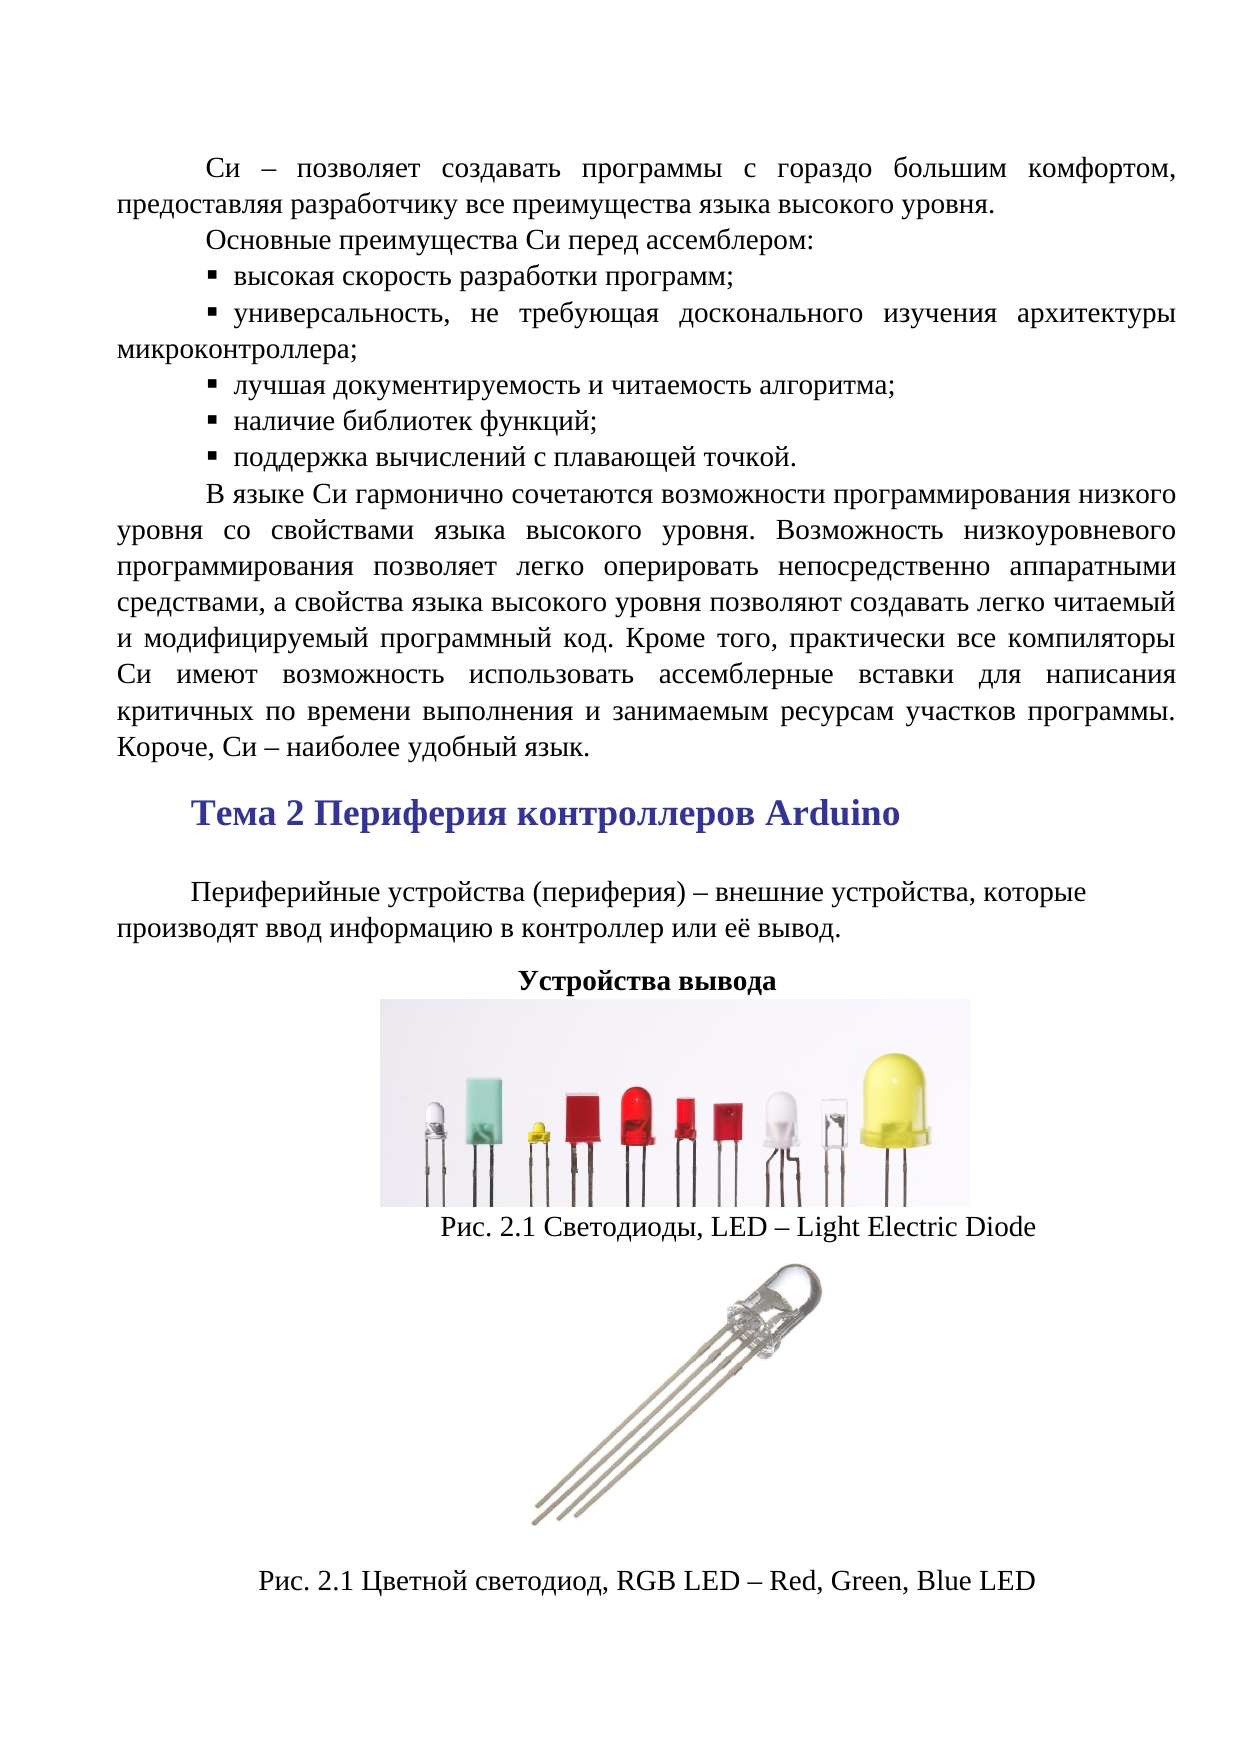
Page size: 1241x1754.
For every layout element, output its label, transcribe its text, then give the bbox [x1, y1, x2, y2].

picture [380, 999, 972, 1207]
list поддержка вычислений с плавающей точкой. [117, 439, 1177, 473]
text Периферийные устройства (периферия) – внешние устройства, которые производят ввод информацию в контроллер или её вывод. [117, 874, 1177, 944]
text Рис. 2.1 Цветной светодиод, RGB LED – Red, Green, Blue LED [117, 1563, 1177, 1596]
list универсальность, не требующая досконального изучения архитектуры микроконтроллера; [117, 295, 1177, 364]
text Рис. 2.1 Светодиоды, LED – Light Electric Diode [440, 1209, 1133, 1242]
list высокая скорость разработки программ; [117, 258, 1177, 292]
text Основные преимущества Си перед ассемблером: [117, 222, 1177, 256]
picture [517, 1245, 834, 1561]
list наличие библиотек функций; [117, 403, 1177, 437]
text В языке Си гармонично сочетаются возможности программирования низкого уровня со свойствами языка высокого уровня. Возможность низкоуровневого программирования позволяет легко оперировать непосредственно аппаратными средствами, а свойства языка высокого уровня позволяют создавать легко читаемый и модифицируемый программный код. Кроме того, практически все компиляторы Си имеют возможность использовать ассемблерные вставки для написания критичных по времени выполнения и занимаемым ресурсам участков программы. Короче, Си – наиболее удобный язык. [117, 476, 1177, 762]
subtitle Тема 2 Периферия контроллеров Arduino [117, 790, 1177, 833]
text Си – позволяет создавать программы с гораздо большим комфортом, предоставляя разработчику все преимущества языка высокого уровня. [117, 150, 1177, 220]
subtitle Устройства вывода [117, 963, 1177, 997]
list лучшая документируемость и читаемость алгоритма; [117, 367, 1177, 401]
